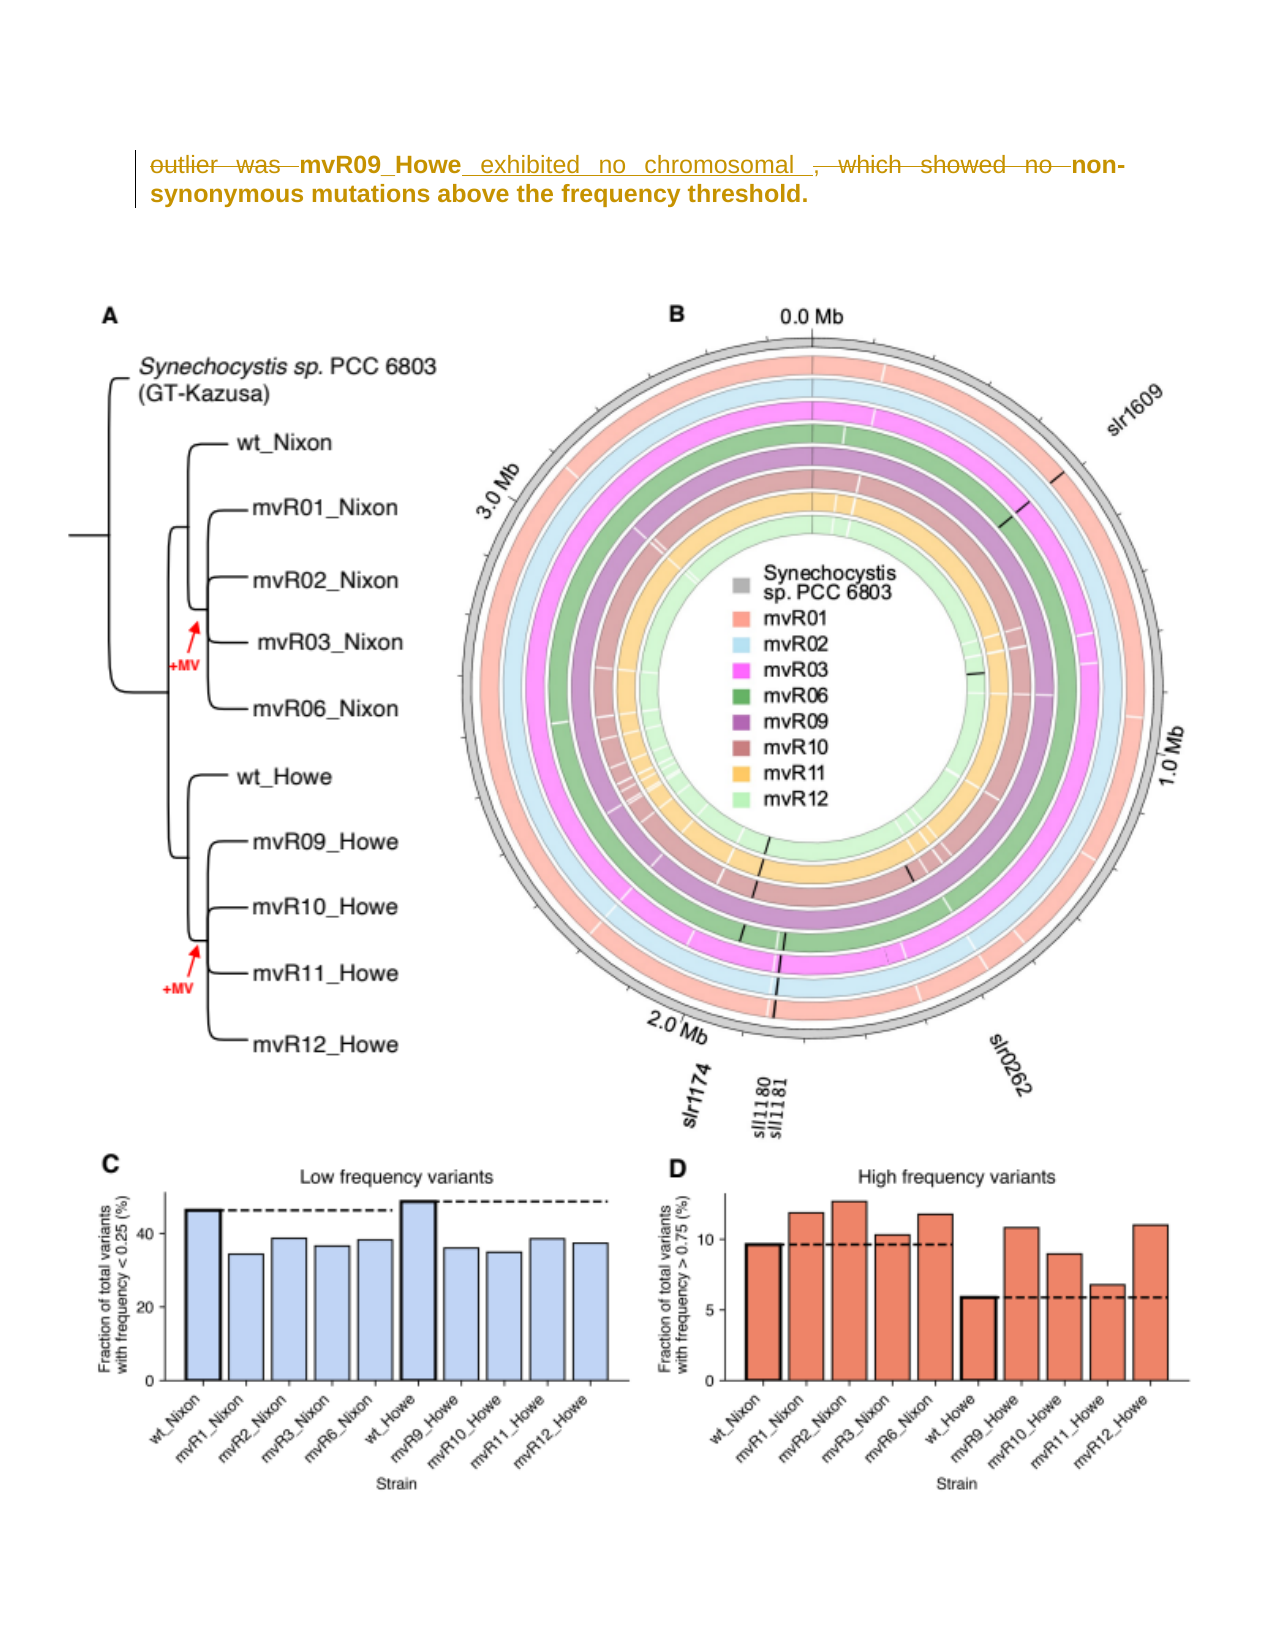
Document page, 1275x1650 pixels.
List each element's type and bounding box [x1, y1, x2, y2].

text [150, 150, 1125, 207]
